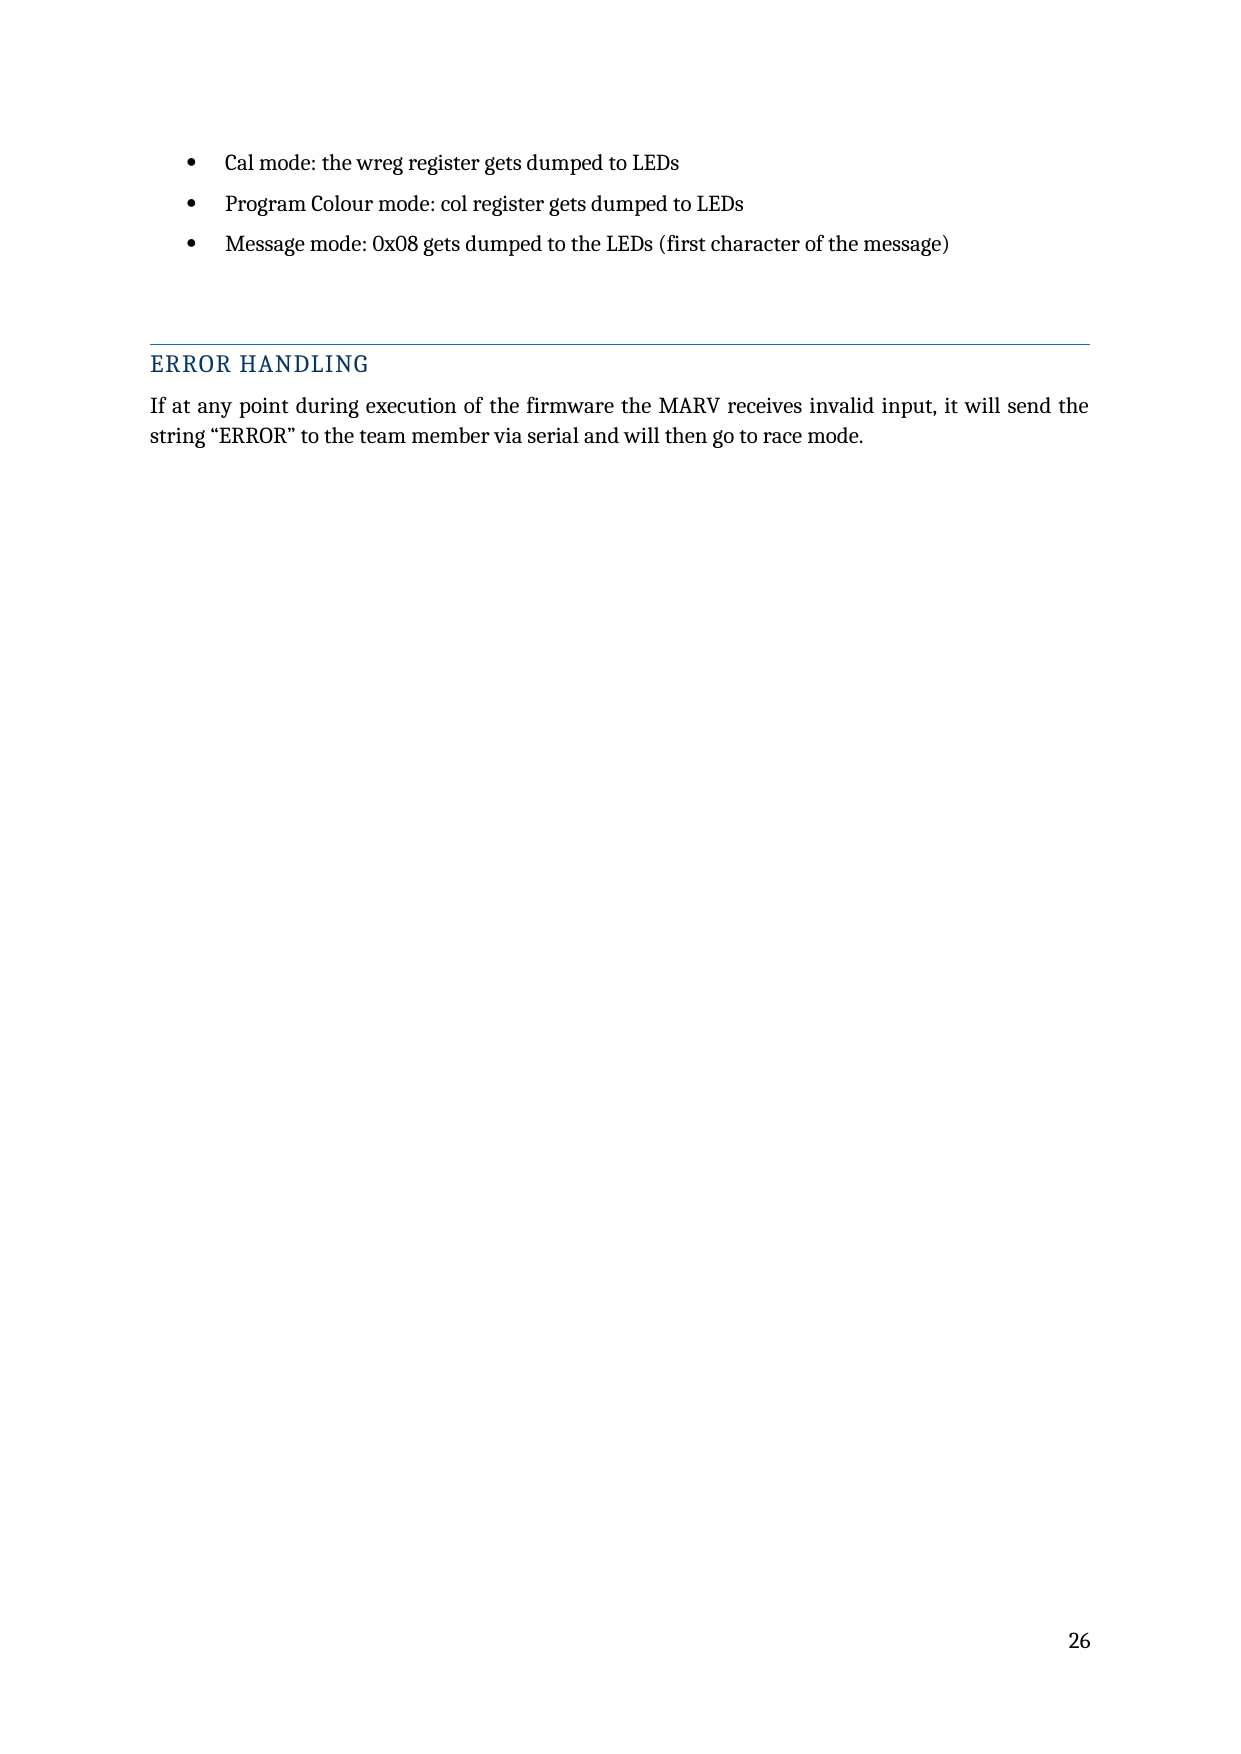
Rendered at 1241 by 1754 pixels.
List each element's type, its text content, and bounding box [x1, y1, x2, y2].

list Cal mode: the wreg register gets dumped to LEDs [187, 150, 1090, 176]
list Message mode: 0x08 gets dumped to the LEDs (first character of the message) [187, 231, 1090, 258]
list Program Colour mode: col register gets dumped to LEDs [187, 191, 1090, 217]
subtitle Error Handling [150, 345, 1090, 378]
text If at any point during execution of the firmware the MARV receives invalid input, it will send the string “ERROR” to the team member via serial and will then go to race mode. [150, 393, 1090, 449]
